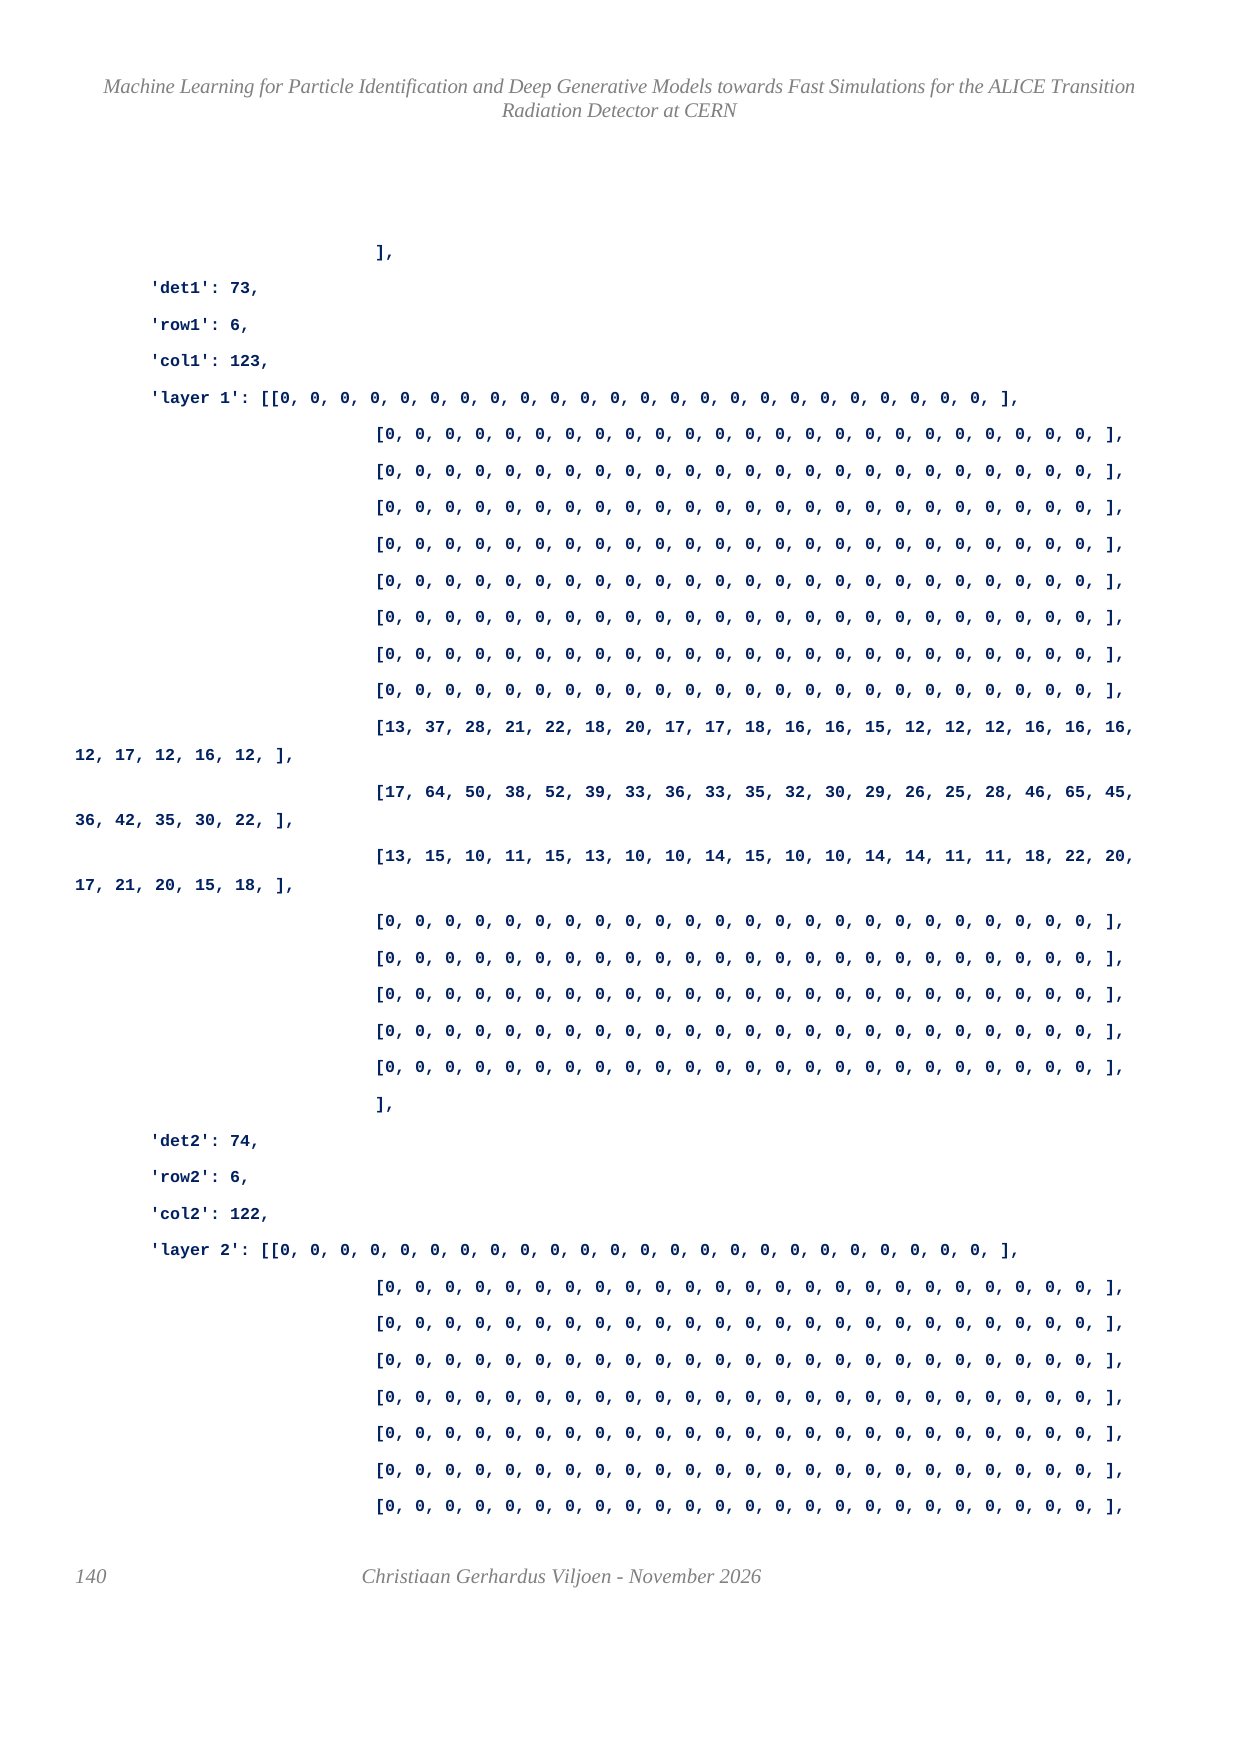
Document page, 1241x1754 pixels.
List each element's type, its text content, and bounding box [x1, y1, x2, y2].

text 'layer 1': [[0, 0, 0, 0, 0, 0, 0, 0, 0, 0, 0, 0, 0, 0, 0, 0, 0, 0, 0, 0, 0, 0, 0, 0, ], [75, 389, 1165, 408]
text 'layer 2': [[0, 0, 0, 0, 0, 0, 0, 0, 0, 0, 0, 0, 0, 0, 0, 0, 0, 0, 0, 0, 0, 0, 0, 0, ], [75, 1242, 1165, 1261]
text [0, 0, 0, 0, 0, 0, 0, 0, 0, 0, 0, 0, 0, 0, 0, 0, 0, 0, 0, 0, 0, 0, 0, 0, ], [75, 536, 1165, 554]
text [0, 0, 0, 0, 0, 0, 0, 0, 0, 0, 0, 0, 0, 0, 0, 0, 0, 0, 0, 0, 0, 0, 0, 0, ], [75, 645, 1165, 664]
text 'row1': 6, [75, 316, 1165, 335]
text 'row2': 6, [75, 1169, 1165, 1188]
text [0, 0, 0, 0, 0, 0, 0, 0, 0, 0, 0, 0, 0, 0, 0, 0, 0, 0, 0, 0, 0, 0, 0, 0, ], [75, 1022, 1165, 1041]
text 'det2': 74, [75, 1132, 1165, 1151]
text [13, 37, 28, 21, 22, 18, 20, 17, 17, 18, 16, 16, 15, 12, 12, 12, 16, 16, 16, 12, 17, 12, 16, 12, ], [75, 718, 1165, 766]
text [0, 0, 0, 0, 0, 0, 0, 0, 0, 0, 0, 0, 0, 0, 0, 0, 0, 0, 0, 0, 0, 0, 0, 0, ], [75, 949, 1165, 968]
text 'col2': 122, [75, 1205, 1165, 1224]
text [0, 0, 0, 0, 0, 0, 0, 0, 0, 0, 0, 0, 0, 0, 0, 0, 0, 0, 0, 0, 0, 0, 0, 0, ], [75, 462, 1165, 481]
text [0, 0, 0, 0, 0, 0, 0, 0, 0, 0, 0, 0, 0, 0, 0, 0, 0, 0, 0, 0, 0, 0, 0, 0, ], [75, 609, 1165, 628]
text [75, 426, 1165, 445]
text [0, 0, 0, 0, 0, 0, 0, 0, 0, 0, 0, 0, 0, 0, 0, 0, 0, 0, 0, 0, 0, 0, 0, 0, ], [75, 499, 1165, 518]
text [0, 0, 0, 0, 0, 0, 0, 0, 0, 0, 0, 0, 0, 0, 0, 0, 0, 0, 0, 0, 0, 0, 0, 0, ], [75, 913, 1165, 932]
text [0, 0, 0, 0, 0, 0, 0, 0, 0, 0, 0, 0, 0, 0, 0, 0, 0, 0, 0, 0, 0, 0, 0, 0, ], [75, 1278, 1165, 1297]
text [0, 0, 0, 0, 0, 0, 0, 0, 0, 0, 0, 0, 0, 0, 0, 0, 0, 0, 0, 0, 0, 0, 0, 0, ], [75, 1498, 1165, 1517]
text [0, 0, 0, 0, 0, 0, 0, 0, 0, 0, 0, 0, 0, 0, 0, 0, 0, 0, 0, 0, 0, 0, 0, 0, ], [75, 682, 1165, 701]
text [0, 0, 0, 0, 0, 0, 0, 0, 0, 0, 0, 0, 0, 0, 0, 0, 0, 0, 0, 0, 0, 0, 0, 0, ], [75, 1425, 1165, 1443]
text ], [75, 243, 1165, 262]
text [0, 0, 0, 0, 0, 0, 0, 0, 0, 0, 0, 0, 0, 0, 0, 0, 0, 0, 0, 0, 0, 0, 0, 0, ], [75, 1059, 1165, 1078]
text [0, 0, 0, 0, 0, 0, 0, 0, 0, 0, 0, 0, 0, 0, 0, 0, 0, 0, 0, 0, 0, 0, 0, 0, ], [75, 572, 1165, 591]
text [17, 64, 50, 38, 52, 39, 33, 36, 33, 35, 32, 30, 29, 26, 25, 28, 46, 65, 45, 36, 42, 35, 30, 22, ], [75, 783, 1165, 830]
text [0, 0, 0, 0, 0, 0, 0, 0, 0, 0, 0, 0, 0, 0, 0, 0, 0, 0, 0, 0, 0, 0, 0, 0, ], [75, 1352, 1165, 1370]
text [0, 0, 0, 0, 0, 0, 0, 0, 0, 0, 0, 0, 0, 0, 0, 0, 0, 0, 0, 0, 0, 0, 0, 0, ], [75, 1315, 1165, 1334]
text 'col1': 123, [75, 353, 1165, 372]
text [0, 0, 0, 0, 0, 0, 0, 0, 0, 0, 0, 0, 0, 0, 0, 0, 0, 0, 0, 0, 0, 0, 0, 0, ], [75, 986, 1165, 1005]
text [13, 15, 10, 11, 15, 13, 10, 10, 14, 15, 10, 10, 14, 14, 11, 11, 18, 22, 20, 17, 21, 20, 15, 18, ], [75, 848, 1165, 895]
text [0, 0, 0, 0, 0, 0, 0, 0, 0, 0, 0, 0, 0, 0, 0, 0, 0, 0, 0, 0, 0, 0, 0, 0, ], [75, 1461, 1165, 1480]
text 'det1': 73, [75, 280, 1165, 298]
text [0, 0, 0, 0, 0, 0, 0, 0, 0, 0, 0, 0, 0, 0, 0, 0, 0, 0, 0, 0, 0, 0, 0, 0, ], [75, 1388, 1165, 1407]
text ], [75, 1096, 1165, 1114]
